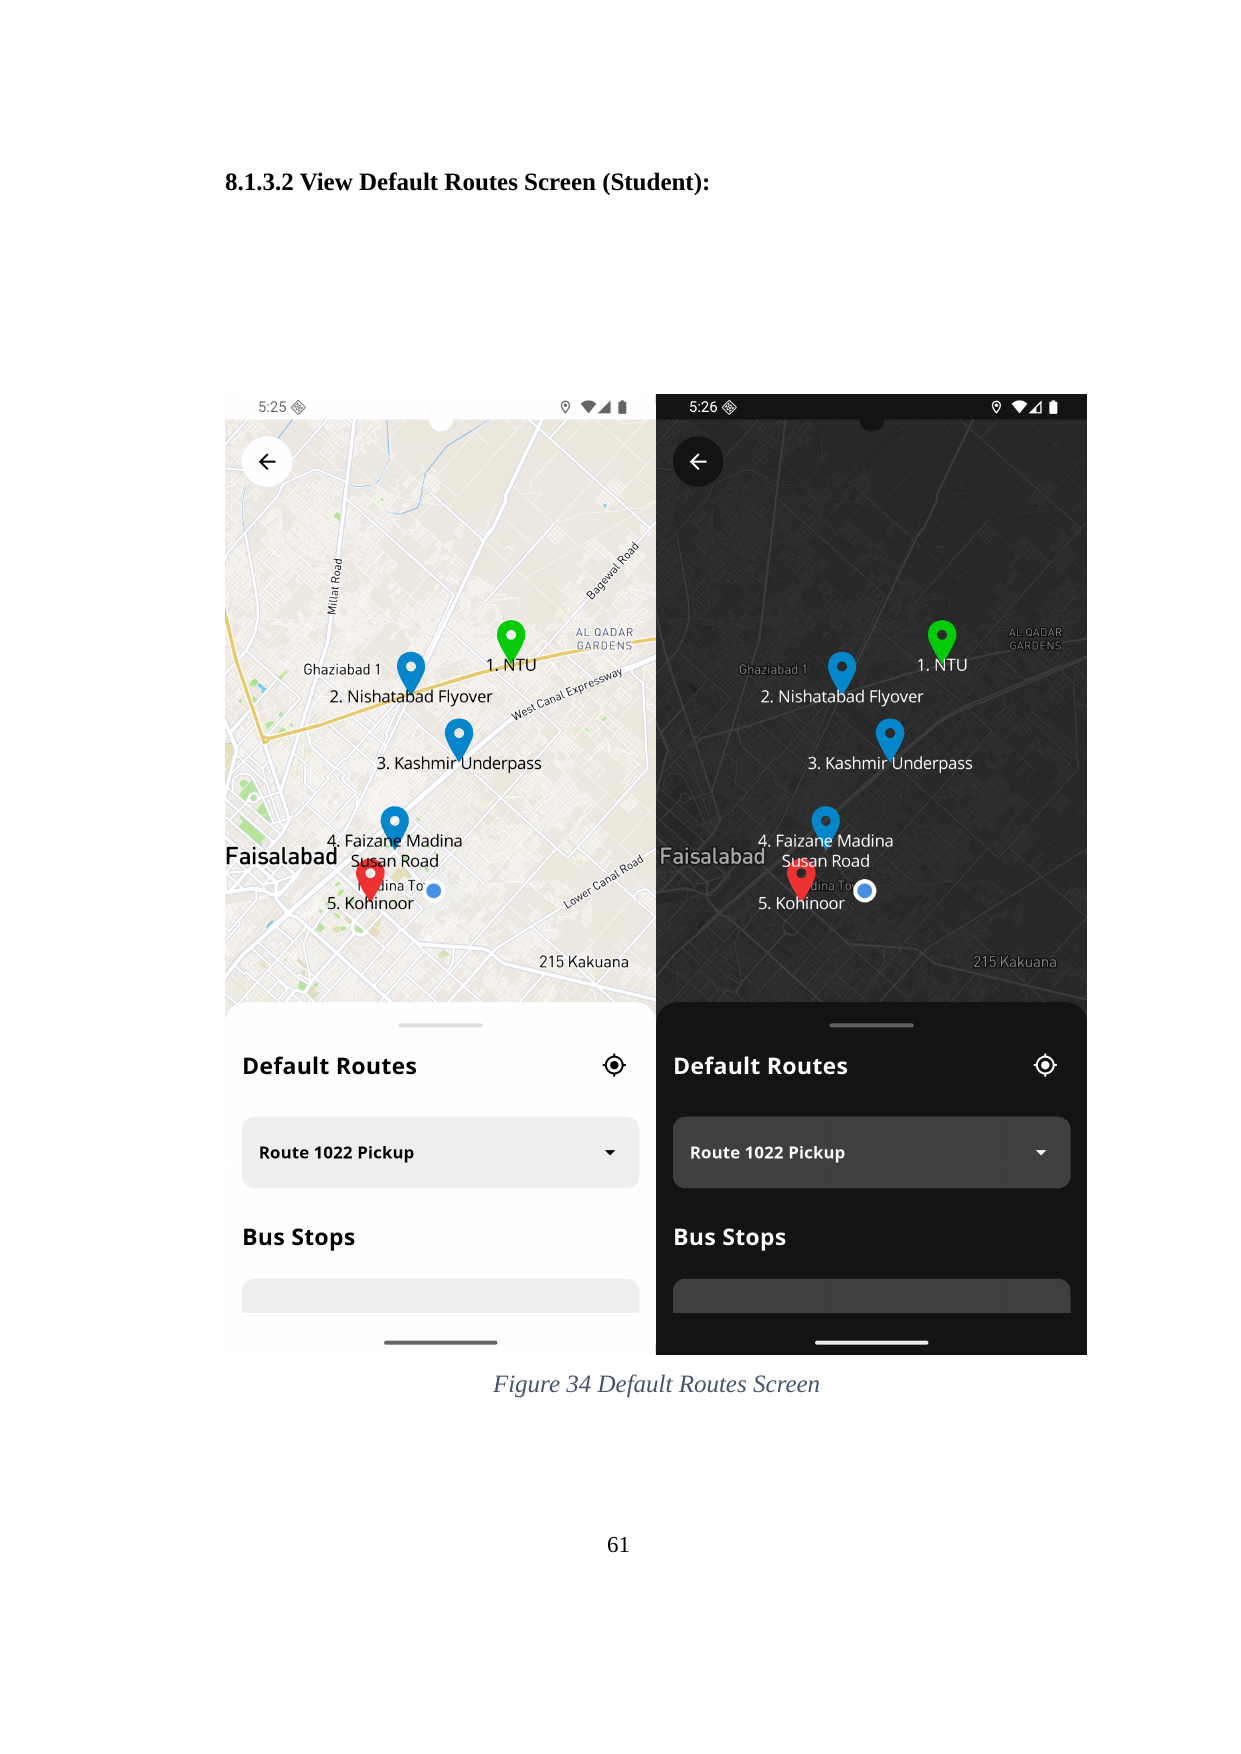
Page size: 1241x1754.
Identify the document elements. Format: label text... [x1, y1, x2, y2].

text Figure 34 Default Routes Screen [225, 1369, 1090, 1398]
picture [225, 394, 1087, 1355]
subtitle 8.1.3.2 View Default Routes Screen (Student): [225, 167, 1090, 195]
